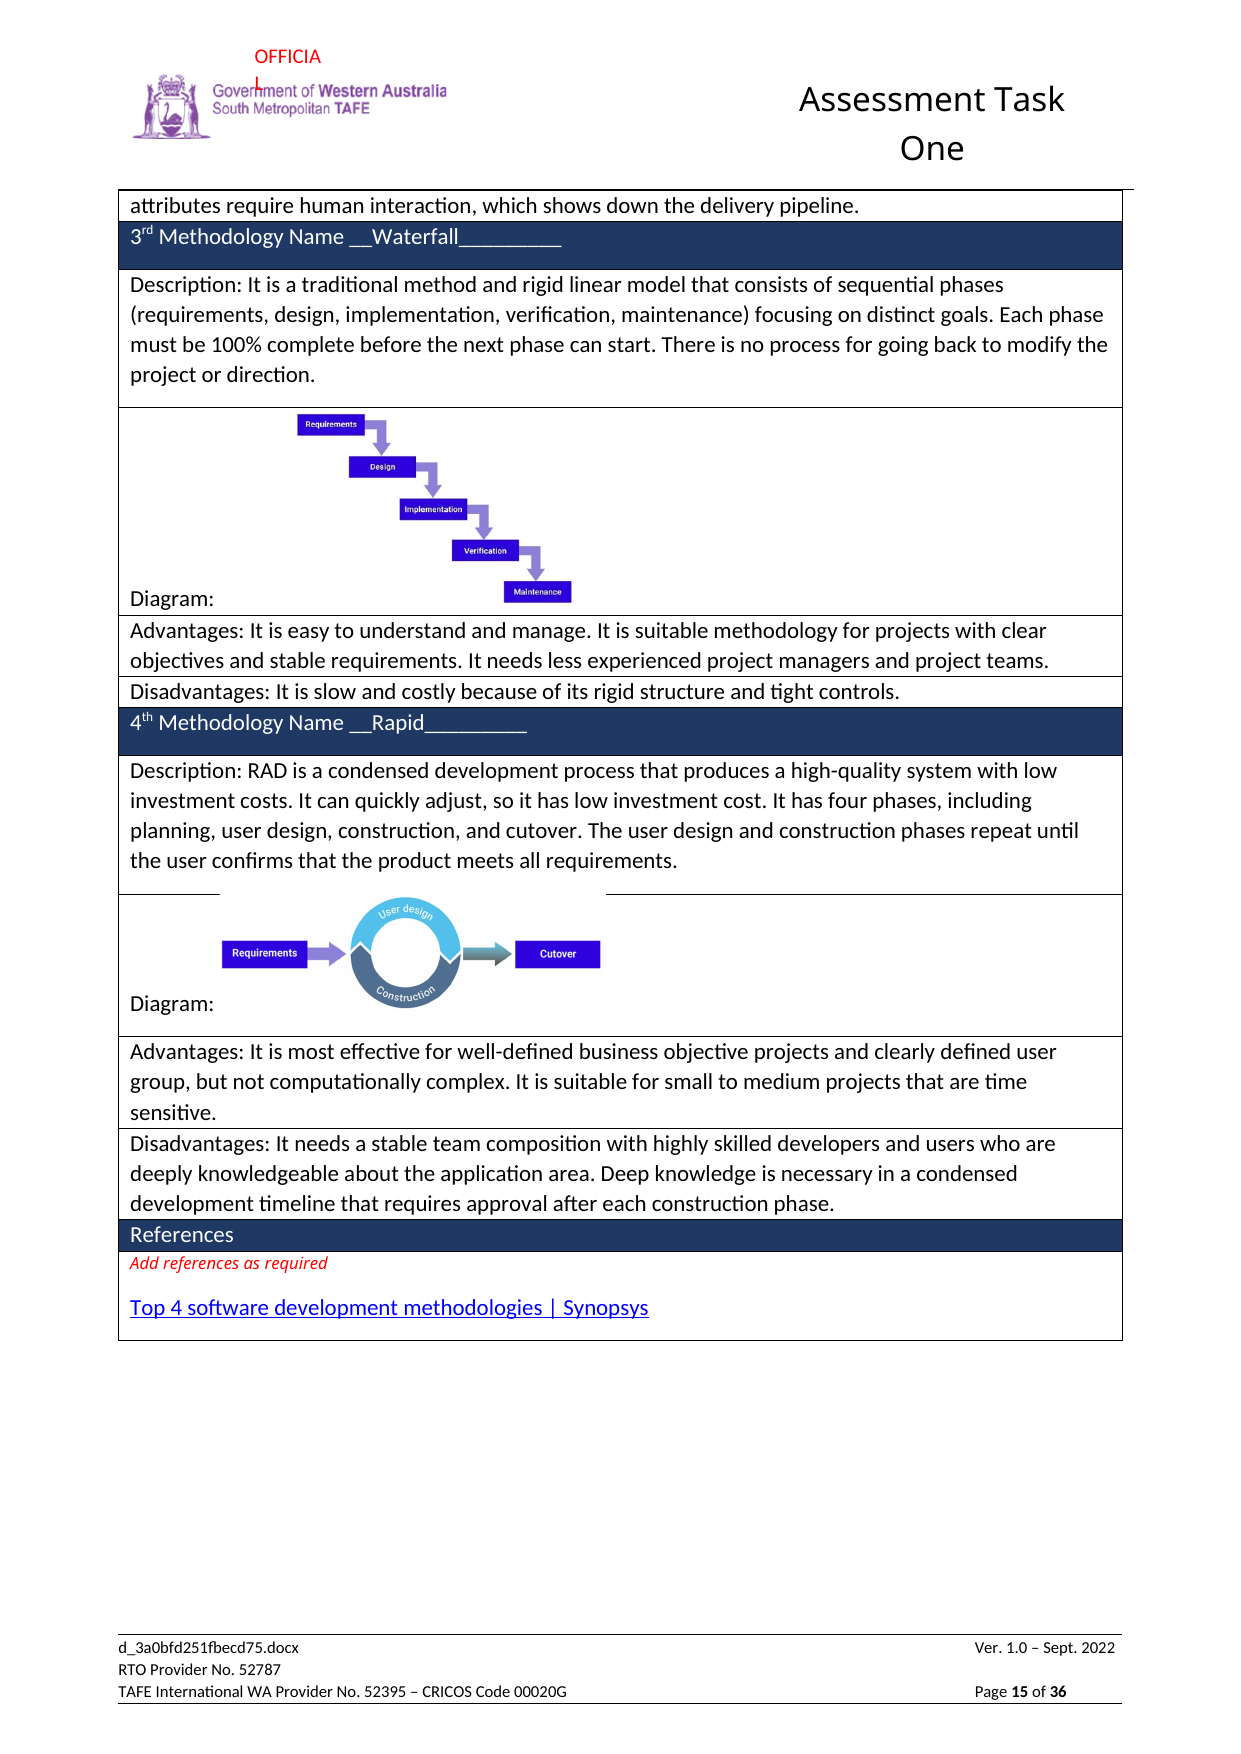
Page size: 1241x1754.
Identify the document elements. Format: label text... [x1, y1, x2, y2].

table_cell 4th Methodology Name __Rapid_________ [119, 708, 1122, 755]
table_cell Disadvantages: It needs a stable team composition with highly skilled developers and users who are deeply knowledgeable about the application area. Deep knowledge is necessary in a condensed development timeline that requires approval after each construction phase. [119, 1129, 1122, 1219]
table_cell Description: It is a traditional method and rigid linear model that consists of sequential phases (requirements, design, implementation, verification, maintenance) focusing on distinct goals. Each phase must be 100% complete before the next phase can start. There is no process for going back to modify the project or direction. [119, 270, 1122, 407]
table_cell Disadvantages: It is slow and costly because of its rigid structure and tight controls. [119, 677, 1122, 707]
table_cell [119, 191, 1122, 221]
picture [219, 408, 671, 607]
table_cell References [119, 1220, 1122, 1251]
table_cell Advantages: It is easy to understand and manage. It is suitable methodology for projects with clear objectives and stable requirements. It needs less experienced project managers and project teams. [119, 616, 1122, 676]
table_cell 3rd Methodology Name __Waterfall_________ [119, 222, 1122, 269]
table_cell Diagram: [119, 408, 1122, 615]
picture [132, 74, 447, 139]
table_cell Add references as required Top 4 software development methodologies | Synopsys [119, 1252, 1122, 1339]
table_cell Advantages: It is most effective for well-defined business objective projects and clearly defined user group, but not computationally complex. It is suitable for small to medium projects that are time sensitive. [119, 1037, 1122, 1128]
table_cell Description: RAD is a condensed development process that produces a high-quality system with low investment costs. It can quickly adjust, so it has low investment cost. It has four phases, including planning, user design, construction, and cutover. The user design and construction phases repeat until the user confirms that the product meets all requirements. [119, 756, 1122, 893]
picture [219, 894, 606, 1012]
table_cell Diagram: [119, 895, 1122, 1036]
